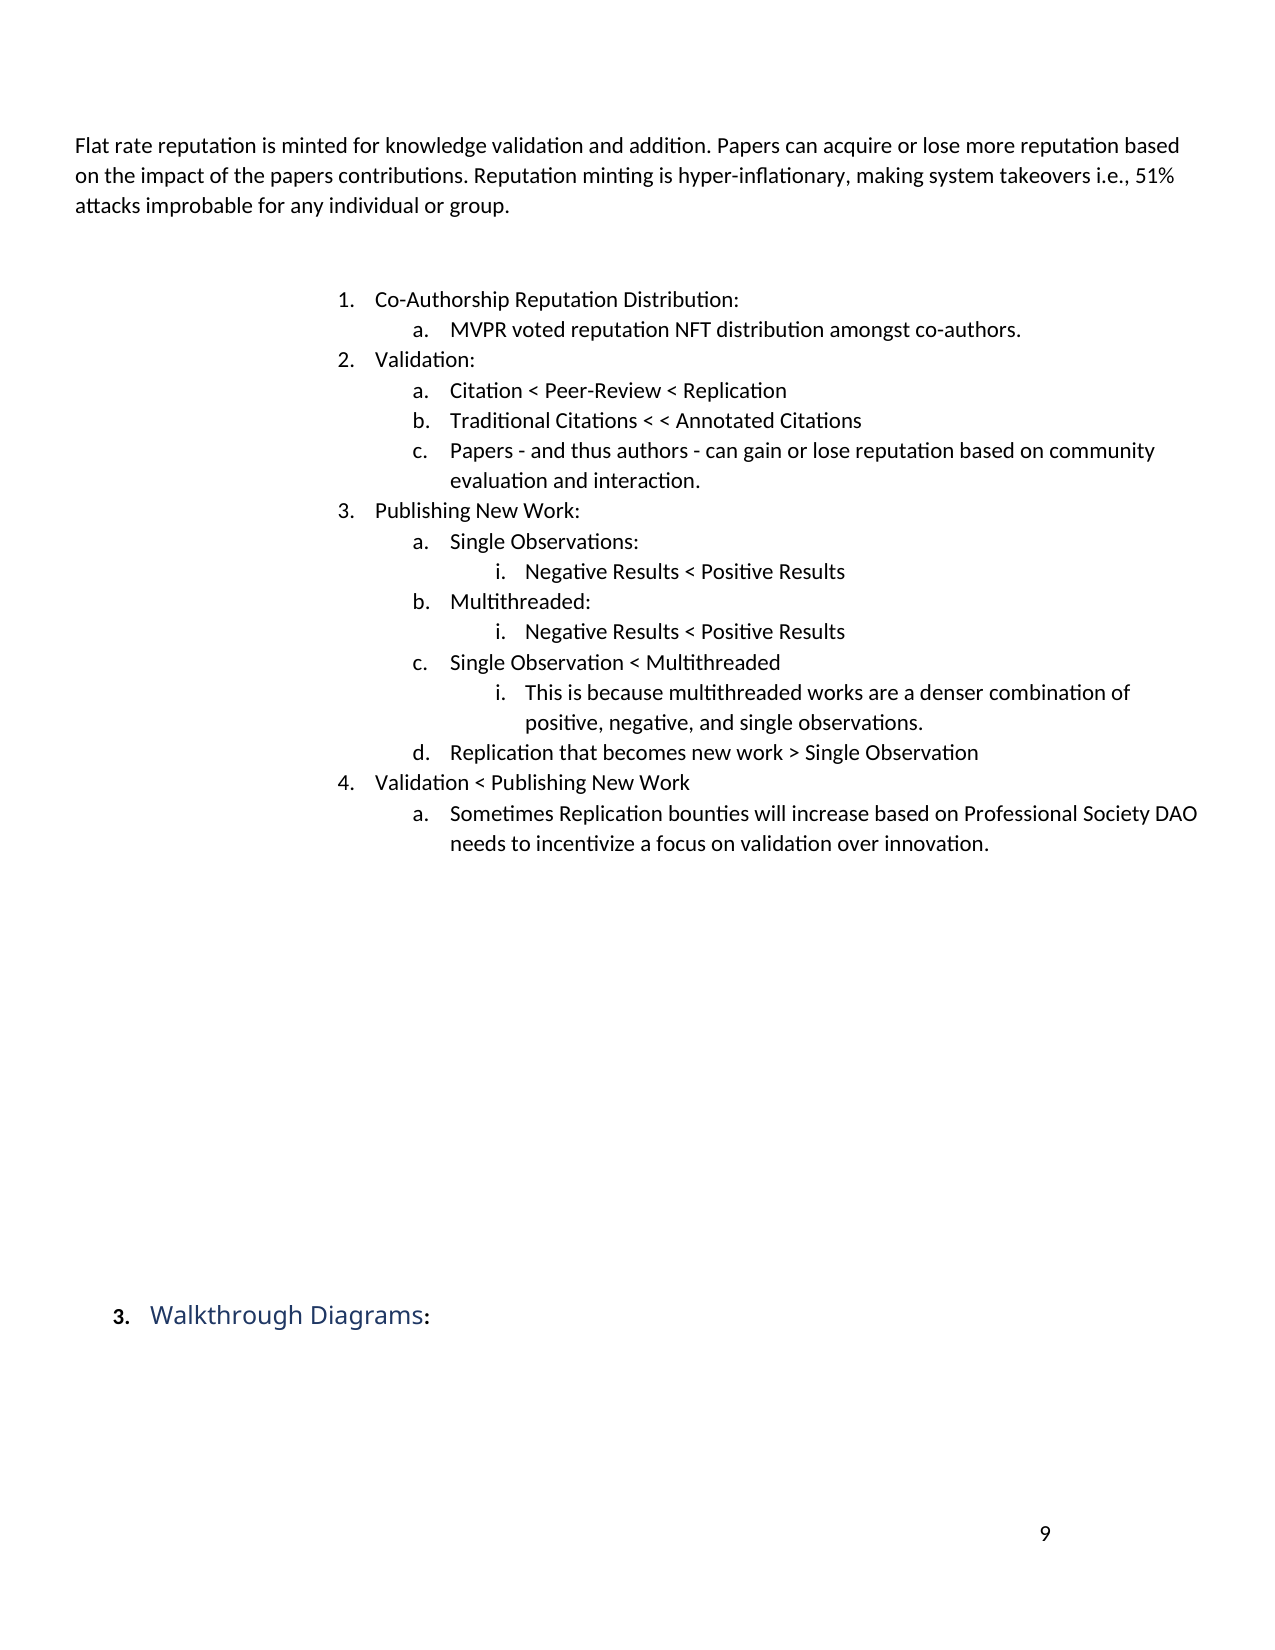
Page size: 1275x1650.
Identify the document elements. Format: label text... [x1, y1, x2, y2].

list Publishing New Work: [337, 497, 1200, 525]
list Sometimes Replication bounties will increase based on Professional Society DAO needs to incentivize a focus on validation over innovation. [412, 799, 1200, 857]
list Replication that becomes new work > Single Observation [412, 738, 1200, 766]
list Single Observation < Multithreaded [412, 648, 1200, 676]
text Flat rate reputation is minted for knowledge validation and addition. Papers can acquire or lose more reputation based on the impact of the papers contributions. Reputation minting is hyper-inflationary, making system takeovers i.e., 51% attacks improbable for any individual or group. [75, 131, 1200, 219]
list Negative Results < Positive Results [506, 557, 1200, 585]
list Validation: [337, 346, 1200, 374]
list Citation < Peer-Review < Replication [412, 376, 1200, 404]
list MVPR voted reputation NFT distribution amongst co-authors. [412, 315, 1200, 343]
list Multithreaded: [412, 587, 1200, 615]
list Validation < Publishing New Work [337, 768, 1200, 797]
list Walkthrough Diagrams: [112, 1298, 1200, 1332]
list Single Observations: [412, 527, 1200, 555]
list Traditional Citations < < Annotated Citations [412, 406, 1200, 434]
list Papers - and thus authors - can gain or lose reputation based on community evaluation and interaction. [412, 436, 1200, 494]
list Co-Authorship Reputation Distribution: [337, 285, 1200, 313]
list This is because multithreaded works are a denser combination of positive, negative, and single observations. [506, 678, 1200, 736]
list Negative Results < Positive Results [506, 617, 1200, 646]
